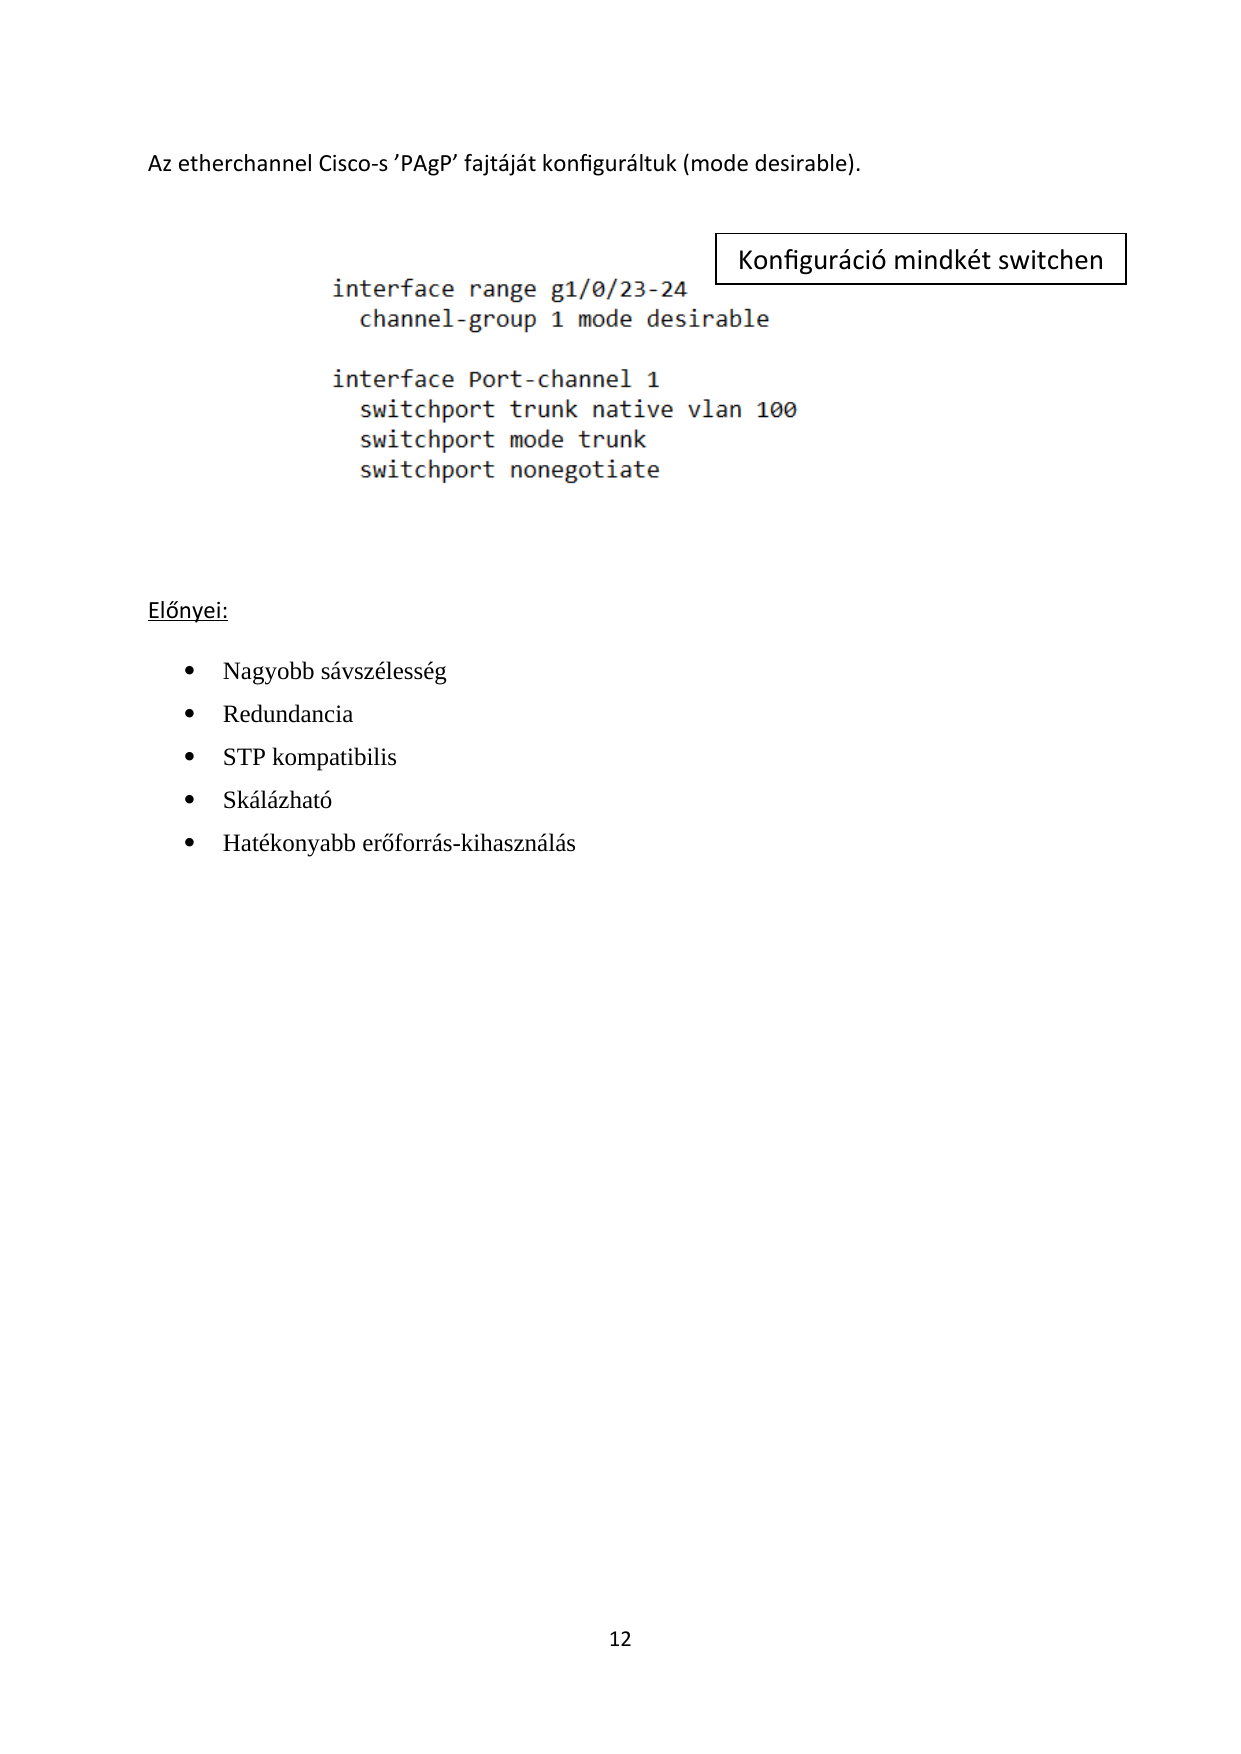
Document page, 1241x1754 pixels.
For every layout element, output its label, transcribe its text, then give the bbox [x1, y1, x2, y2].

list Skálázható [185, 785, 1093, 814]
list Nagyobb sávszélesség [185, 656, 1093, 685]
text Az etherchannel Cisco-s ’PAgP’ fajtáját konfiguráltuk (mode desirable). [148, 148, 1093, 178]
picture [325, 268, 914, 490]
list Redundancia [185, 699, 1093, 728]
text Előnyei: [148, 594, 1093, 624]
list Hatékonyabb erőforrás-kihasználás [185, 828, 1093, 857]
list STP kompatibilis [185, 742, 1093, 771]
